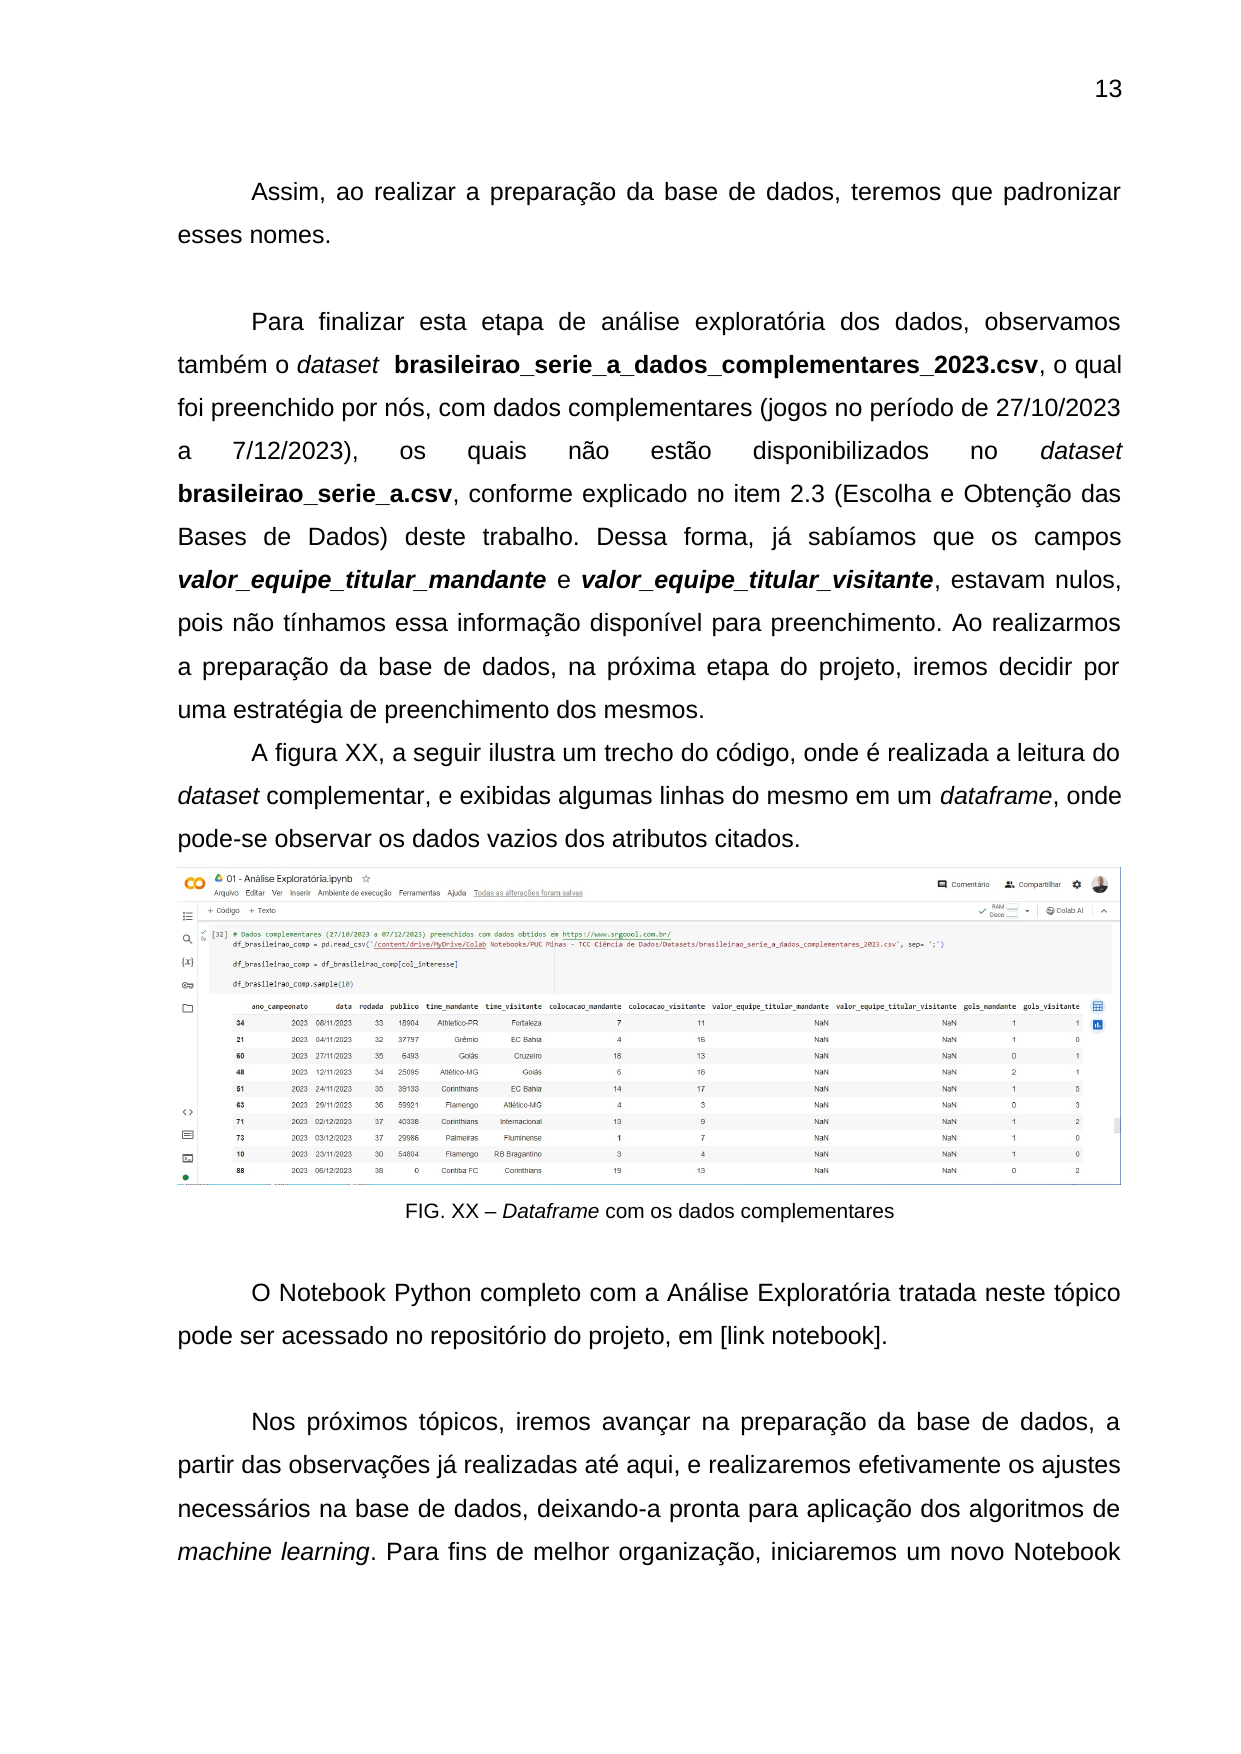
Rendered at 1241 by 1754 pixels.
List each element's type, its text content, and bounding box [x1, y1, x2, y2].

text Assim, ao realizar a preparação da base de dados, teremos que padronizar esses nomes. [177, 177, 1122, 249]
picture [177, 867, 1121, 1185]
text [177, 1407, 1122, 1565]
text O Notebook Python completo com a Análise Exploratória tratada neste tópico pode ser acessado no repositório do projeto, em [link notebook]. [177, 1278, 1122, 1350]
text Para finalizar esta etapa de análise exploratória dos dados, observamos também o dataset brasileirao_serie_a_dados_complementares_2023.csv, o qual foi preenchido por nós, com dados complementares (jogos no período de 27/10/2023 a 7/12/2023), os quais não estão disponibilizados no dataset brasileirao_serie_a.csv, conforme explicado no item 2.3 (Escolha e Obtenção das Bases de Dados) deste trabalho. Dessa forma, já sabíamos que os campos valor_equipe_titular_mandante e valor_equipe_titular_visitante, estavam nulos, pois não tínhamos essa informação disponível para preenchimento. Ao realizarmos a preparação da base de dados, na próxima etapa do projeto, iremos decidir por uma estratégia de preenchimento dos mesmos. [177, 307, 1122, 723]
text FIG. XX – Dataframe com os dados complementares [177, 1199, 1122, 1223]
text A figura XX, a seguir ilustra um trecho do código, onde é realizada a leitura do dataset complementar, e exibidas algumas linhas do mesmo em um dataframe, onde pode-se observar os dados vazios dos atributos citados. [177, 738, 1122, 853]
